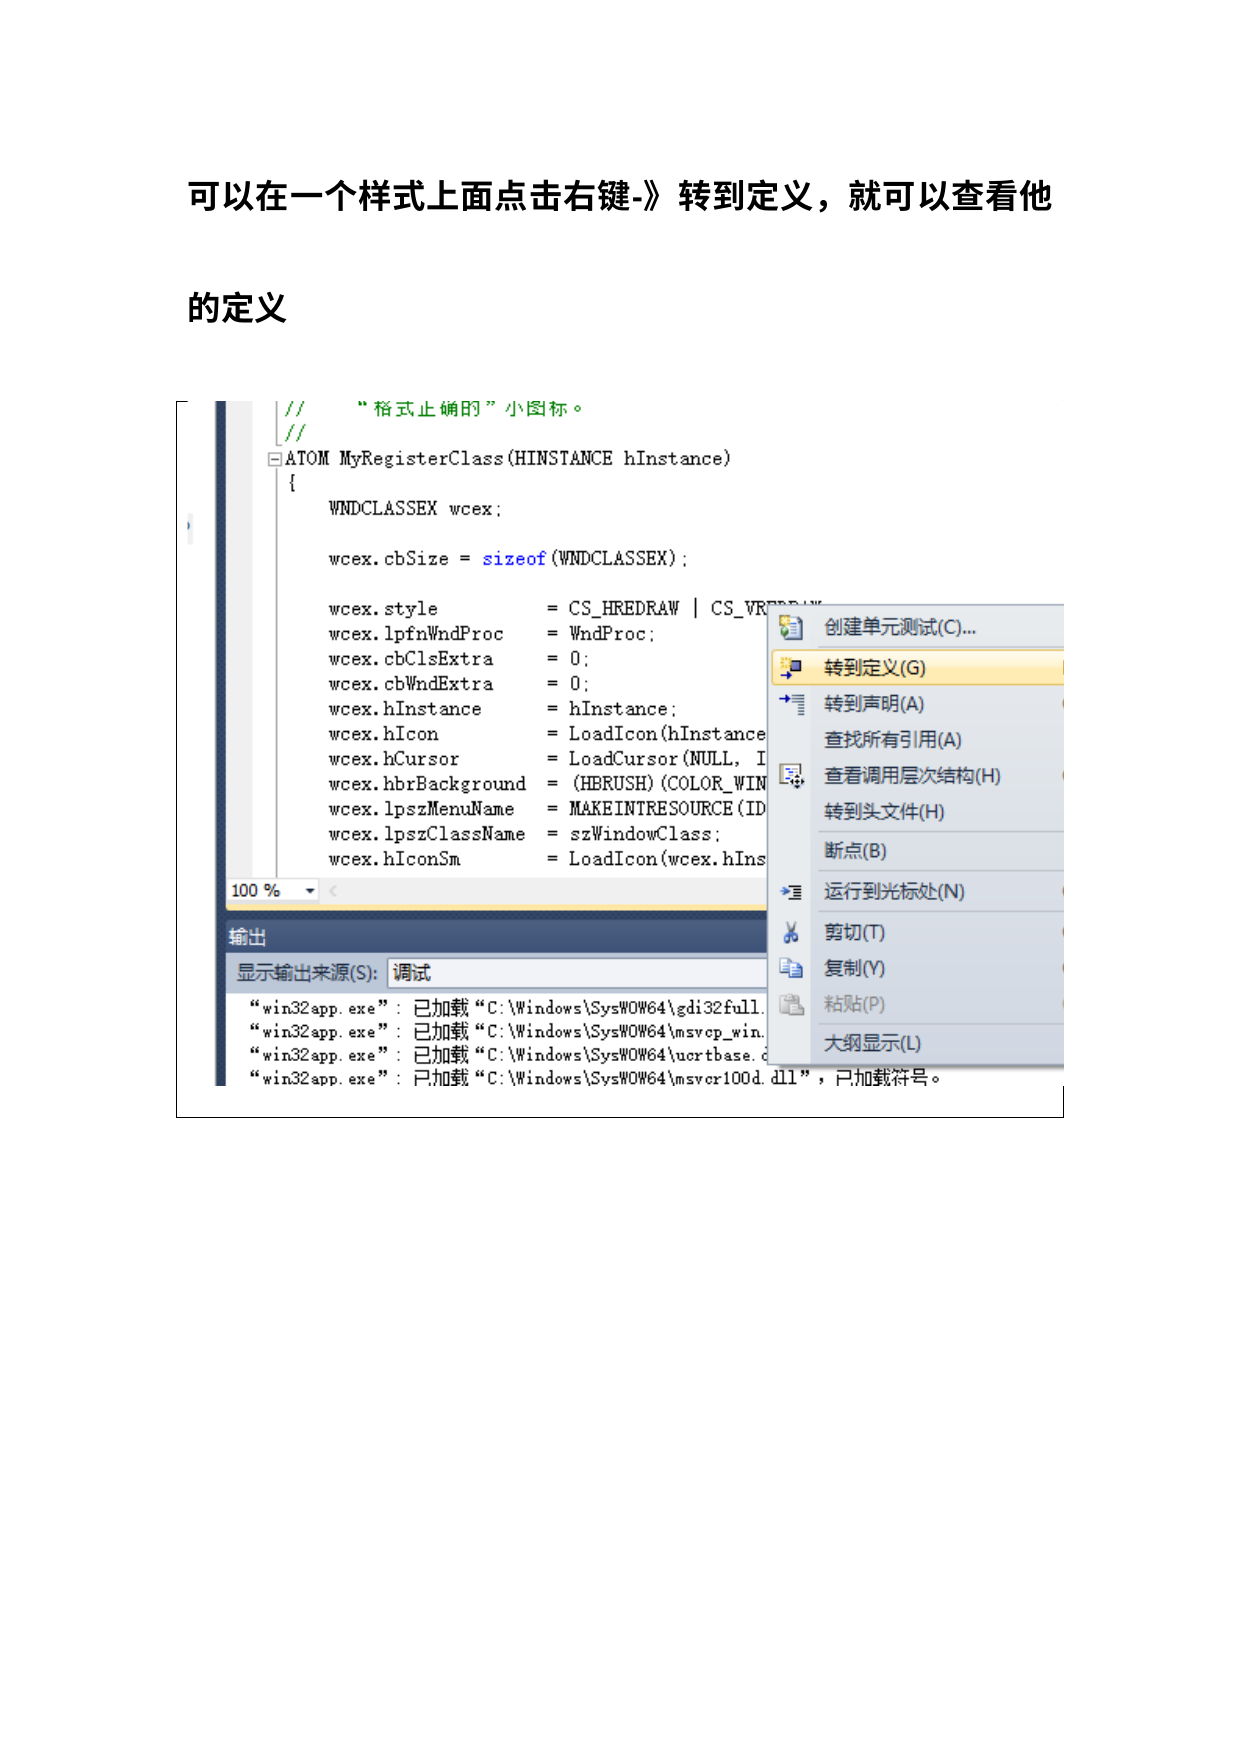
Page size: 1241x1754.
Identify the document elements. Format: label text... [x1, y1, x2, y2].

subtitle 可以在一个样式上面点击右键-》转到定义，就可以查看他的定义 [187, 162, 1053, 339]
picture [187, 401, 1064, 1086]
table_header [177, 402, 1063, 1117]
